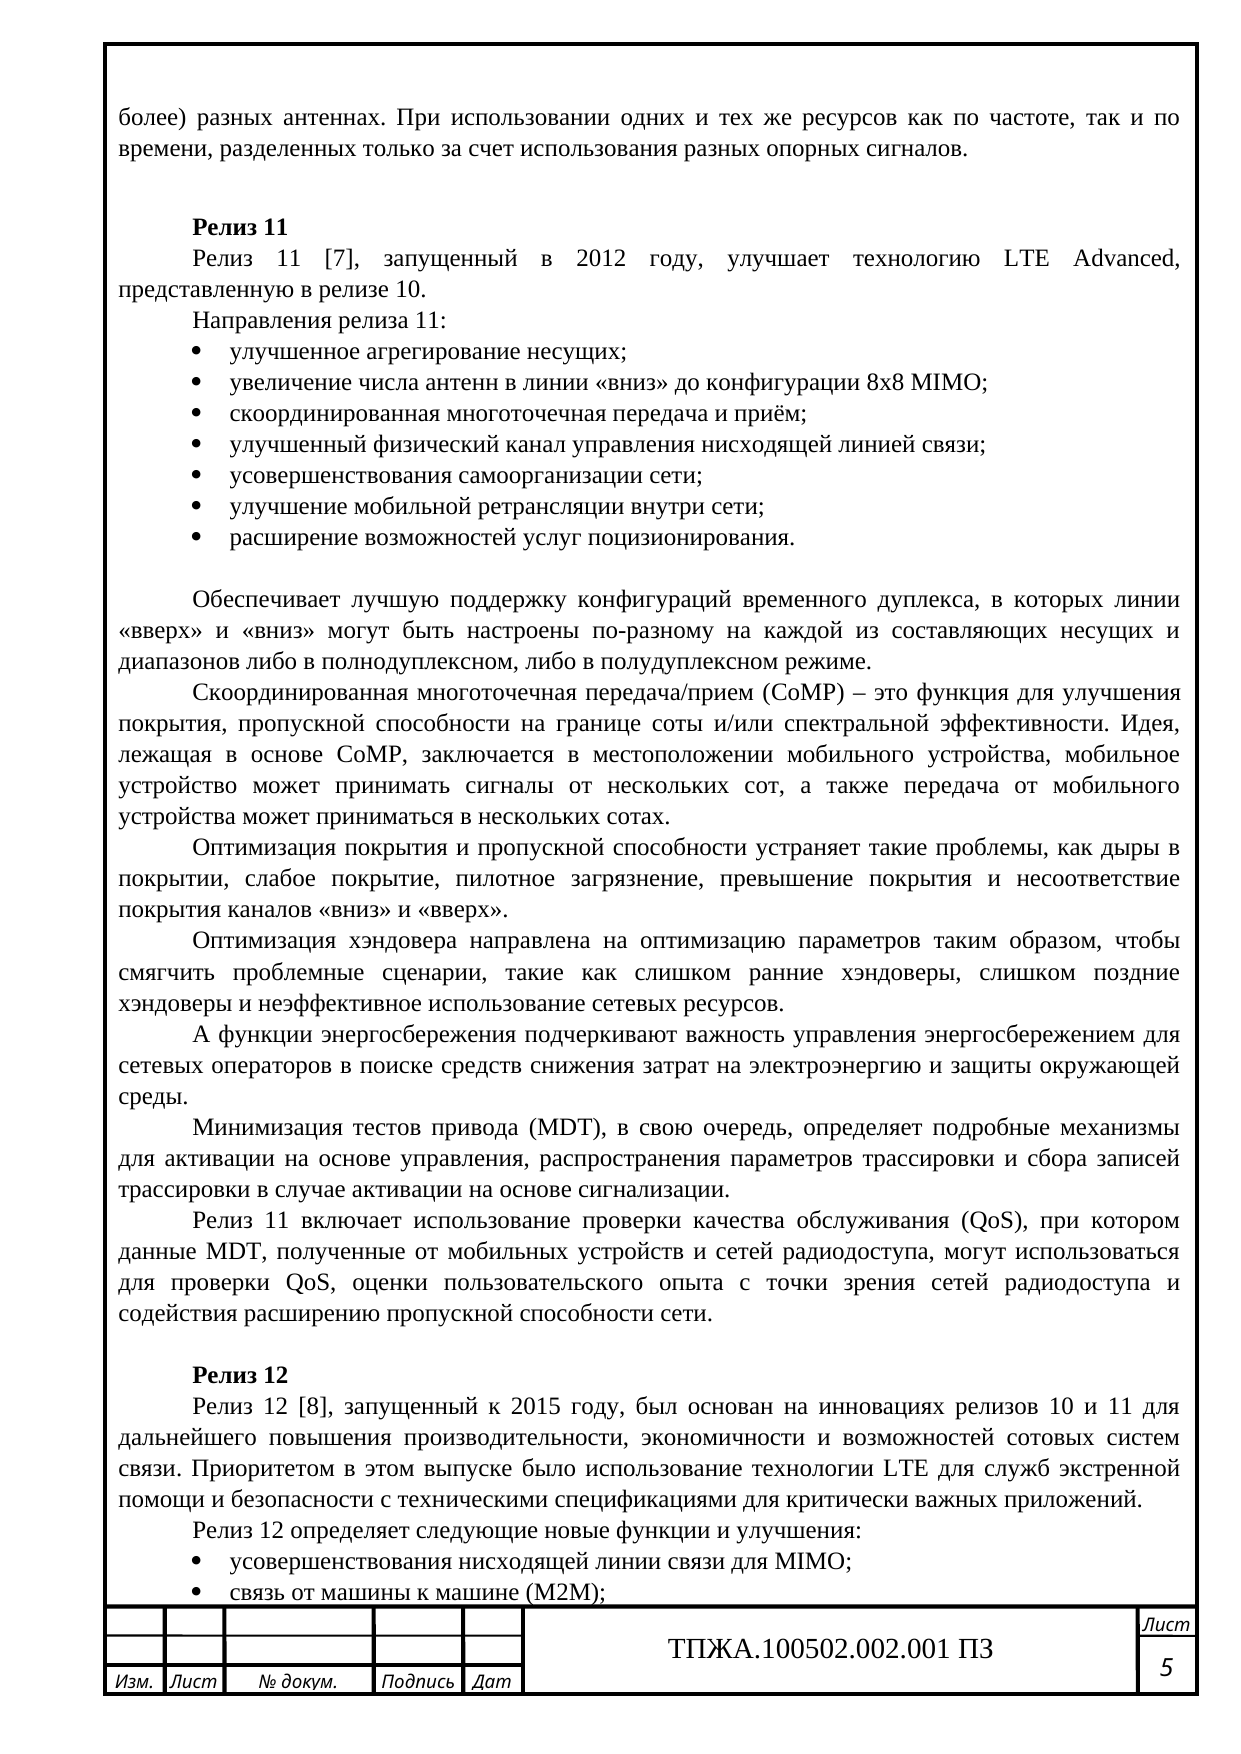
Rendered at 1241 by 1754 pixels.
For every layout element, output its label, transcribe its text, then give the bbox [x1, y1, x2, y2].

text Релиз 11 [7], запущенный в 2012 году, улучшает технологию LTE Advanced, представленную в релизе 10. [118, 243, 1181, 302]
list связь от машины к машине (М2М); [192, 1577, 1181, 1606]
list увеличение числа антенн в линии «вниз» до конфигурации 8x8 MIMO; [192, 367, 1181, 396]
text А функции энергосбережения подчеркивают важность управления энергосбережением для сетевых операторов в поиске средств снижения затрат на электроэнергию и защиты окружающей среды. [118, 1019, 1181, 1109]
text Обеспечивает лучшую поддержку конфигураций временного дуплекса, в которых линии «вверх» и «вниз» могут быть настроены по-разному на каждой из составляющих несущих и диапазонов либо в полнодуплексном, либо в полудуплексном режиме. [118, 584, 1181, 675]
text Направления релиза 11: [118, 305, 1181, 333]
list улучшение мобильной ретрансляции внутри сети; [192, 491, 1181, 520]
list расширение возможностей услуг поцизионирования. [192, 522, 1181, 551]
list улучшенное агрегирование несущих; [192, 336, 1181, 364]
text Оптимизация хэндовера направлена на оптимизацию параметров таким образом, чтобы смягчить проблемные сценарии, такие как слишком ранние хэндоверы, слишком поздние хэндоверы и неэффективное использование сетевых ресурсов. [118, 926, 1181, 1016]
list cкоординированная многоточечная передача и приём; [192, 398, 1181, 427]
list улучшенный физический канал управления нисходящей линией связи; [192, 429, 1181, 458]
list усовершенствования самоорганизации сети; [192, 460, 1181, 489]
text Оптимизация покрытия и пропускной способности устраняет такие проблемы, как дыры в покрытии, слабое покрытие, пилотное загрязнение, превышение покрытия и несоответствие покрытия каналов «вниз» и «вверх». [118, 832, 1181, 923]
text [118, 102, 1181, 162]
text Релиз 12 [118, 1360, 1181, 1389]
text Релиз 11 [118, 212, 1181, 240]
text Минимизация тестов привода (MDT), в свою очередь, определяет подробные механизмы для активации на основе управления, распространения параметров трассировки и сбора записей трассировки в случае активации на основе сигнализации. [118, 1112, 1181, 1203]
text Релиз 12 [8], запущенный к 2015 году, был основан на инновациях релизов 10 и 11 для дальнейшего повышения производительности, экономичности и возможностей сотовых систем связи. Приоритетом в этом выпуске было использование технологии LTE для служб экстренной помощи и безопасности с техническими спецификациями для критически важных приложений. [118, 1391, 1181, 1513]
text Релиз 12 определяет следующие новые функции и улучшения: [118, 1515, 1181, 1544]
list усовершенствования нисходящей линии связи для MIMO; [192, 1546, 1181, 1575]
text Релиз 11 включает использование проверки качества обслуживания (QoS), при котором данные MDT, полученные от мобильных устройств и сетей радиодоступа, могут использоваться для проверки QoS, оценки пользовательского опыта с точки зрения сетей радиодоступа и содействия расширению пропускной способности сети. [118, 1205, 1181, 1327]
text Скоординированная многоточечная передача/прием (CoMP) – это функция для улучшения покрытия, пропускной способности на границе соты и/или спектральной эффективности. Идея, лежащая в основе CoMP, заключается в местоположении мобильного устройства, мобильное устройство может принимать сигналы от нескольких сот, а также передача от мобильного устройства может приниматься в нескольких сотах. [118, 677, 1181, 830]
